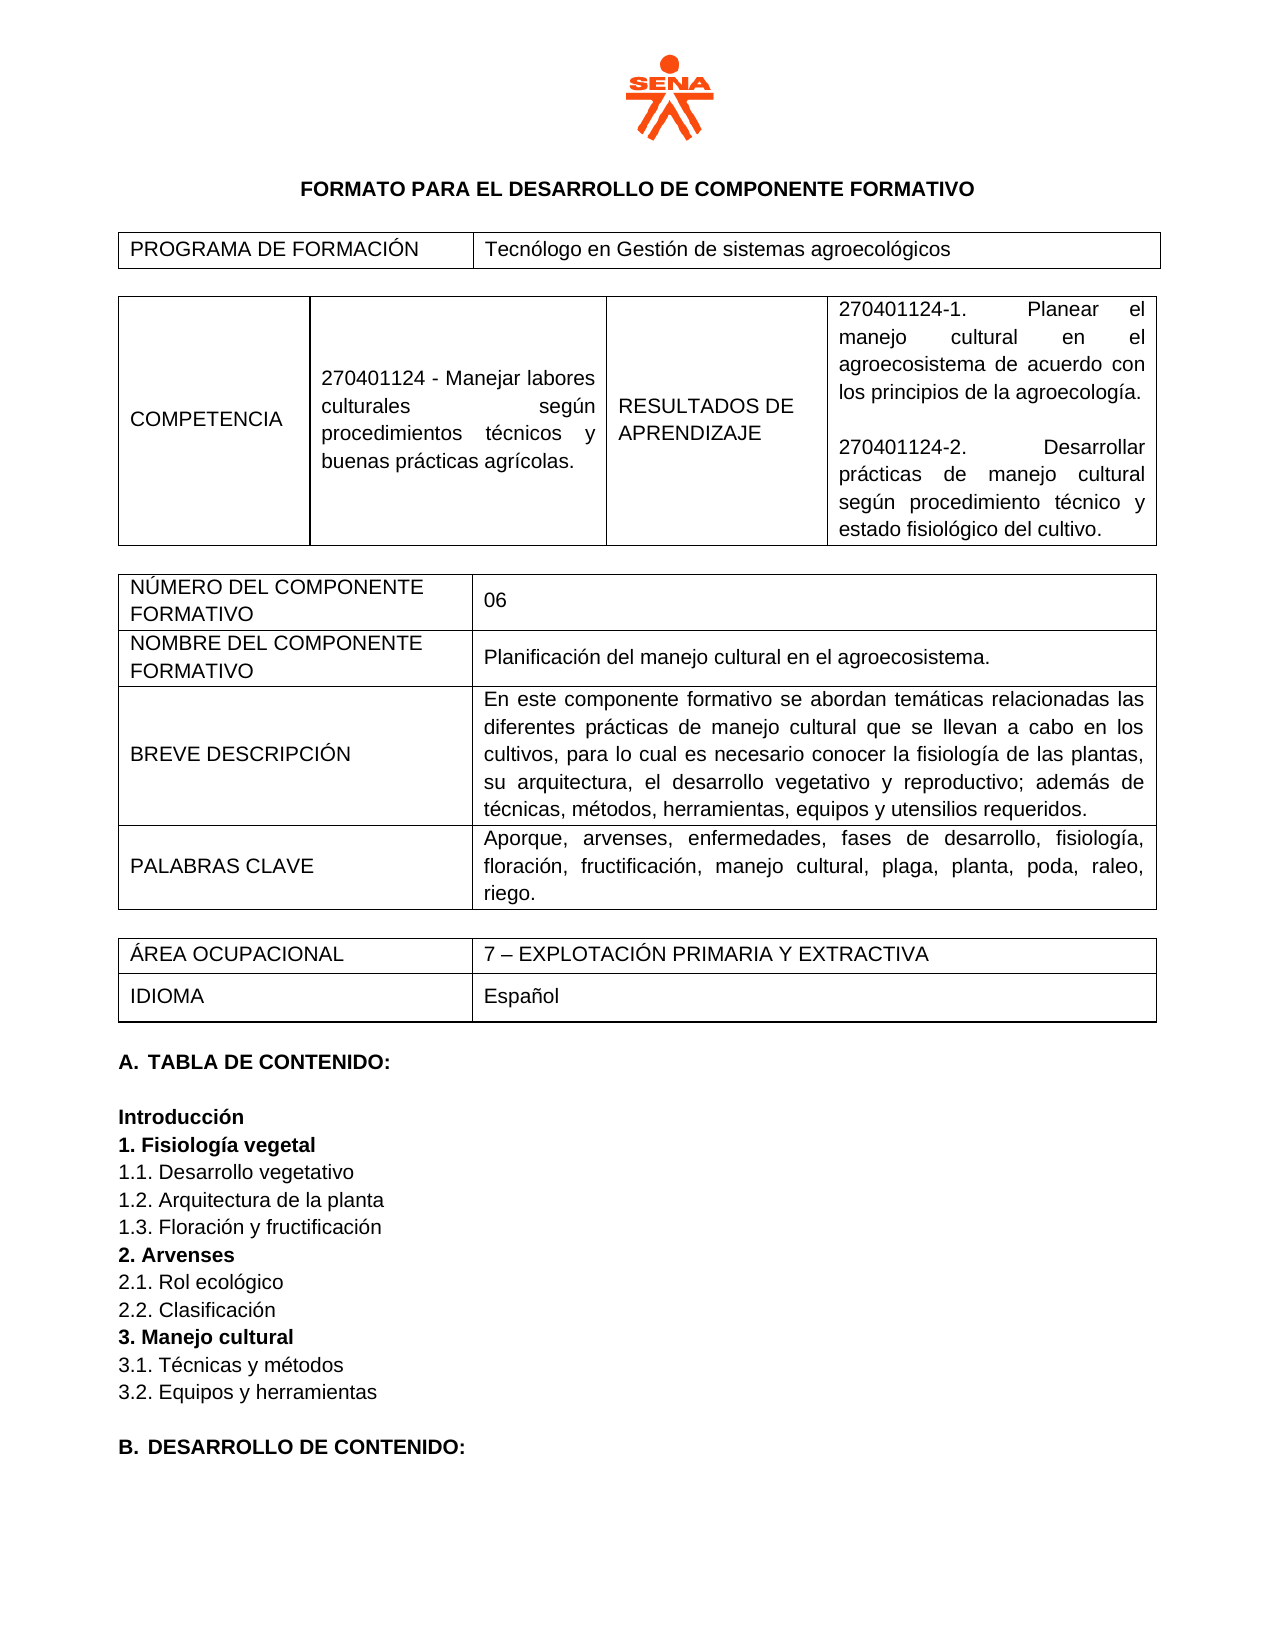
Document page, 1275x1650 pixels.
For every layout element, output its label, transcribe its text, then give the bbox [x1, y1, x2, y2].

text 3. Manejo cultural [118, 1325, 1157, 1349]
text 1. Fisiología vegetal [118, 1132, 1157, 1156]
text FORMATO PARA EL DESARROLLO DE COMPONENTE FORMATIVO [118, 177, 1157, 201]
table_header COMPETENCIA [119, 297, 309, 545]
list DESARROLLO DE CONTENIDO: [118, 1435, 1157, 1459]
table_header 270401124 - Manejar labores culturales según procedimientos técnicos y buenas prácticas agrícolas. [311, 297, 606, 545]
list TABLA DE CONTENIDO: [118, 1050, 1157, 1074]
table_cell PALABRAS CLAVE [119, 826, 472, 909]
text 2. Arvenses [118, 1242, 1157, 1266]
table_cell En este componente formativo se abordan temáticas relacionadas las diferentes prácticas de manejo cultural que se llevan a cabo en los cultivos, para lo cual es necesario conocer la fisiología de las plantas, su arquitectura, el desarrollo vegetativo y reproductivo; además de técnicas, métodos, herramientas, equipos y utensilios requeridos. [473, 687, 1156, 825]
text Introducción [118, 1105, 1157, 1129]
text 1.1. Desarrollo vegetativo [118, 1160, 1157, 1184]
text 2.1. Rol ecológico [118, 1270, 1157, 1294]
table_cell Español [473, 974, 1156, 1021]
table_cell Planificación del manejo cultural en el agroecosistema. [473, 631, 1156, 686]
table_header 270401124-1. Planear el manejo cultural en el agroecosistema de acuerdo con los principios de la agroecología. 270401124-2. Desarrollar prácticas de manejo cultural según procedimiento técnico y estado fisiológico del cultivo. [828, 297, 1156, 545]
picture [616, 51, 720, 145]
table_cell BREVE DESCRIPCIÓN [119, 687, 472, 825]
table_header RESULTADOS DE APRENDIZAJE [607, 297, 827, 545]
table_header PROGRAMA DE FORMACIÓN [119, 233, 473, 268]
table_header Tecnólogo en Gestión de sistemas agroecológicos [474, 233, 1160, 268]
table_header ÁREA OCUPACIONAL [119, 939, 472, 973]
table_cell NOMBRE DEL COMPONENTE FORMATIVO [119, 631, 472, 686]
table_cell IDIOMA [119, 974, 472, 1021]
table_header NÚMERO DEL COMPONENTE FORMATIVO [119, 575, 472, 630]
text 2.2. Clasificación [118, 1297, 1157, 1321]
text 3.1. Técnicas y métodos [118, 1352, 1157, 1376]
text 1.2. Arquitectura de la planta [118, 1187, 1157, 1211]
text 1.3. Floración y fructificación [118, 1215, 1157, 1239]
text 3.2. Equipos y herramientas [118, 1380, 1157, 1404]
table_header 7 – EXPLOTACIÓN PRIMARIA Y EXTRACTIVA [473, 939, 1156, 973]
table_header 06 [473, 575, 1156, 630]
table_cell Aporque, arvenses, enfermedades, fases de desarrollo, fisiología, floración, fructificación, manejo cultural, plaga, planta, poda, raleo, riego. [473, 826, 1156, 909]
